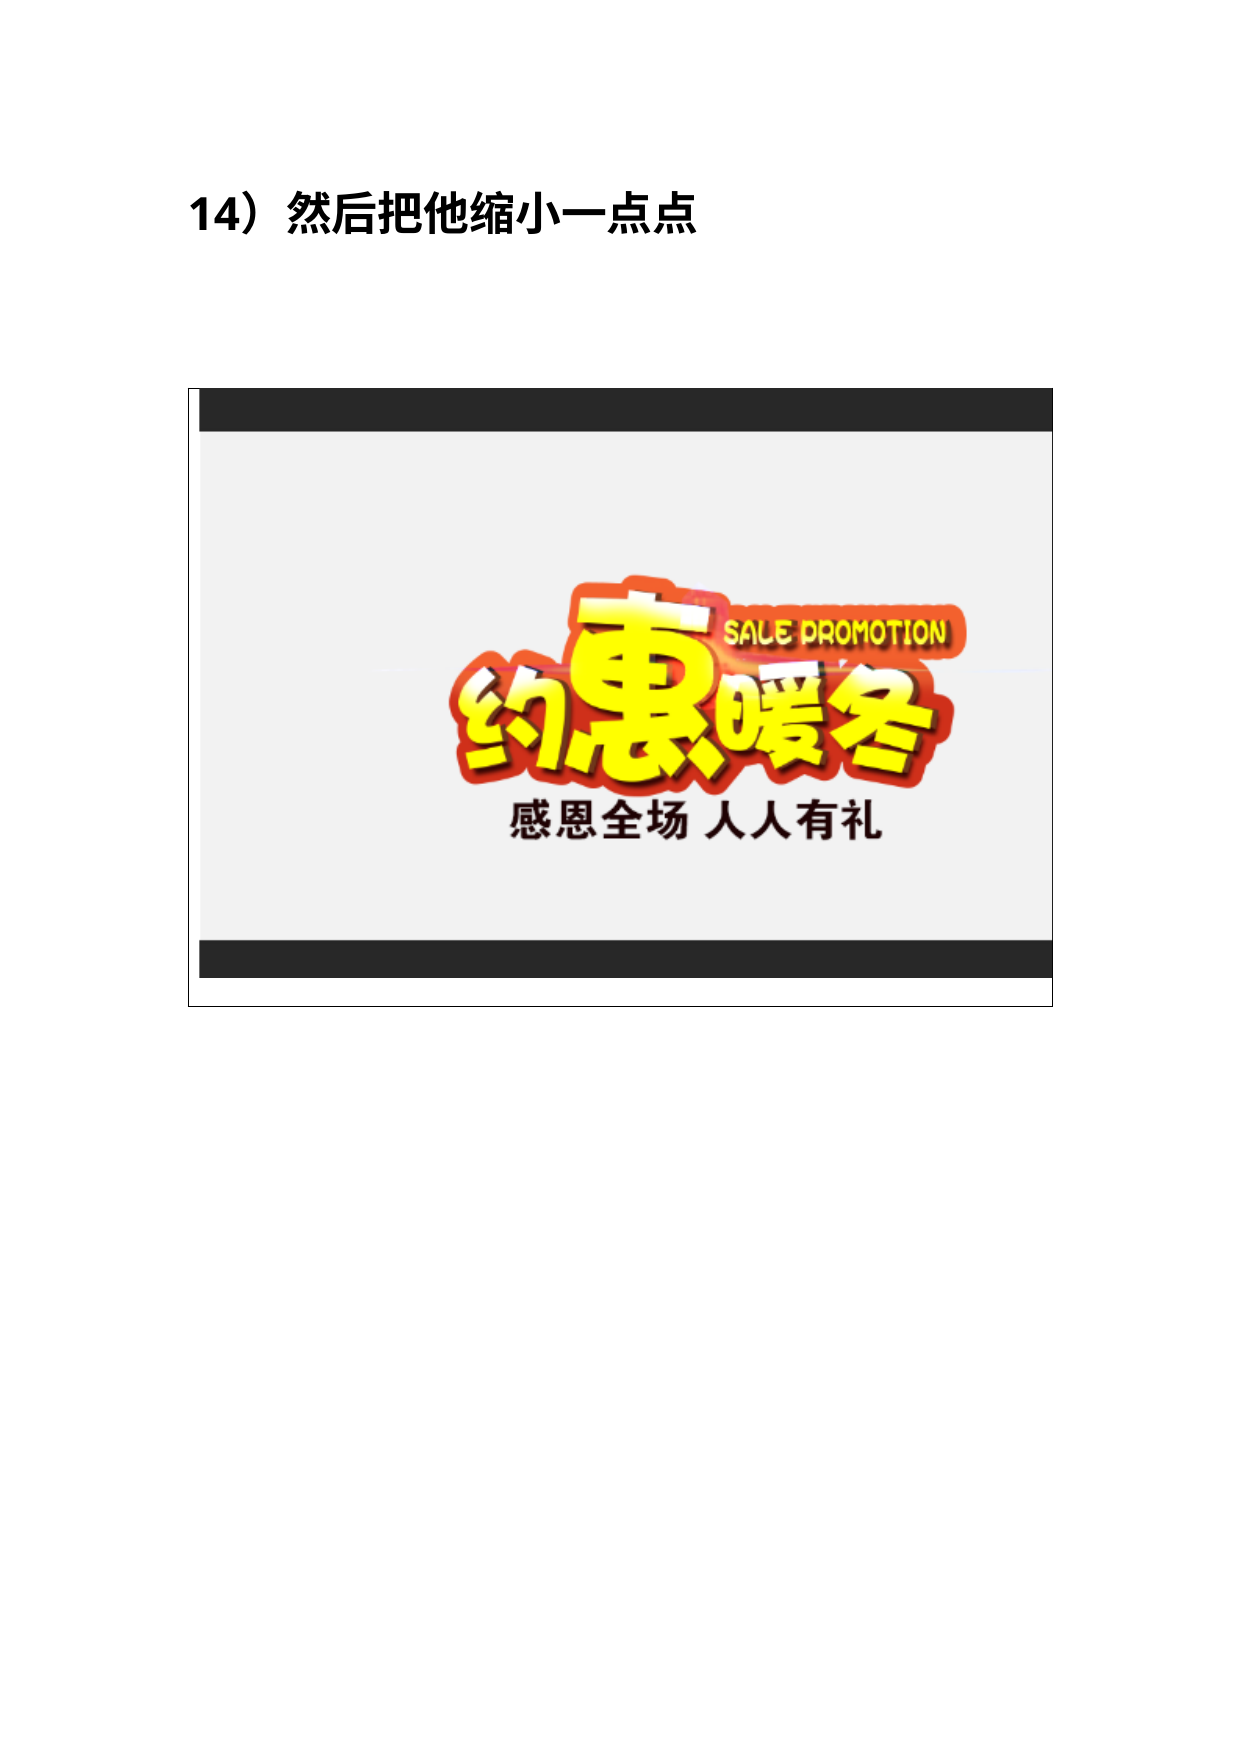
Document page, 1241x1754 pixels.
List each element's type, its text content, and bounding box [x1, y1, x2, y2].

table_header [189, 389, 1052, 1006]
subtitle 14）然后把他缩小一点点 [187, 162, 1053, 259]
picture [199, 388, 1053, 978]
